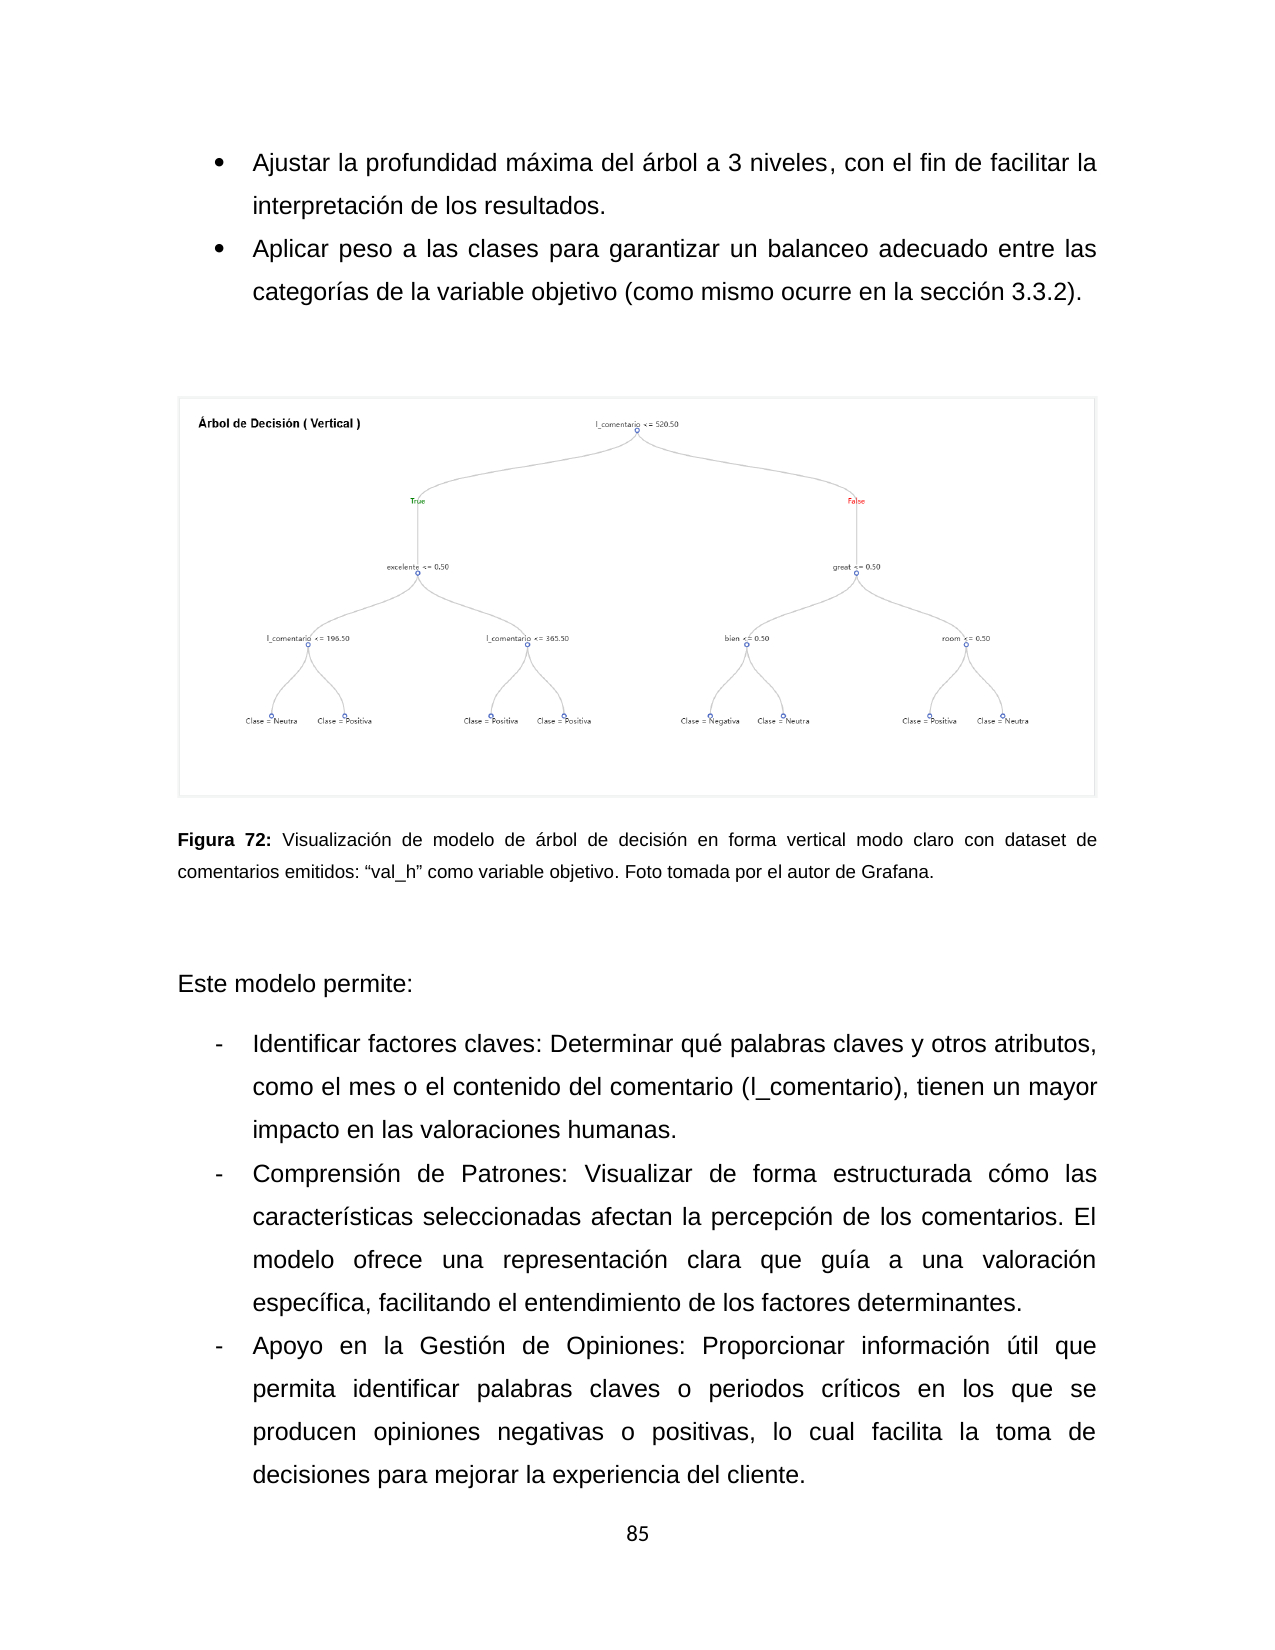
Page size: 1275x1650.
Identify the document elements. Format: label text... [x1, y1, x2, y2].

picture [177, 396, 1098, 798]
list Comprensión de Patrones: Visualizar de forma estructurada cómo las características seleccionadas afectan la percepción de los comentarios. El modelo ofrece una representación clara que guía a una valoración específica, facilitando el entendimiento de los factores determinantes. [215, 1159, 1098, 1317]
list Identificar factores claves: Determinar qué palabras claves y otros atributos, como el mes o el contenido del comentario (l_comentario), tienen un mayor impacto en las valoraciones humanas. [215, 1029, 1098, 1144]
list Aplicar peso a las clases para garantizar un balanceo adecuado entre las categorías de la variable objetivo (como mismo ocurre en la sección 3.3.2). [215, 234, 1098, 306]
text Figura 72: Visualización de modelo de árbol de decisión en forma vertical modo claro con dataset de comentarios emitidos: “val_h” como variable objetivo. Foto tomada por el autor de Grafana. [177, 828, 1098, 882]
list Apoyo en la Gestión de Opiniones: Proporcionar información útil que permita identificar palabras claves o periodos críticos en los que se producen opiniones negativas o positivas, lo cual facilita la toma de decisiones para mejorar la experiencia del cliente. [215, 1331, 1098, 1489]
text Este modelo permite: [177, 969, 1098, 998]
list Ajustar la profundidad máxima del árbol a 3 niveles, con el fin de facilitar la interpretación de los resultados. [215, 148, 1098, 219]
